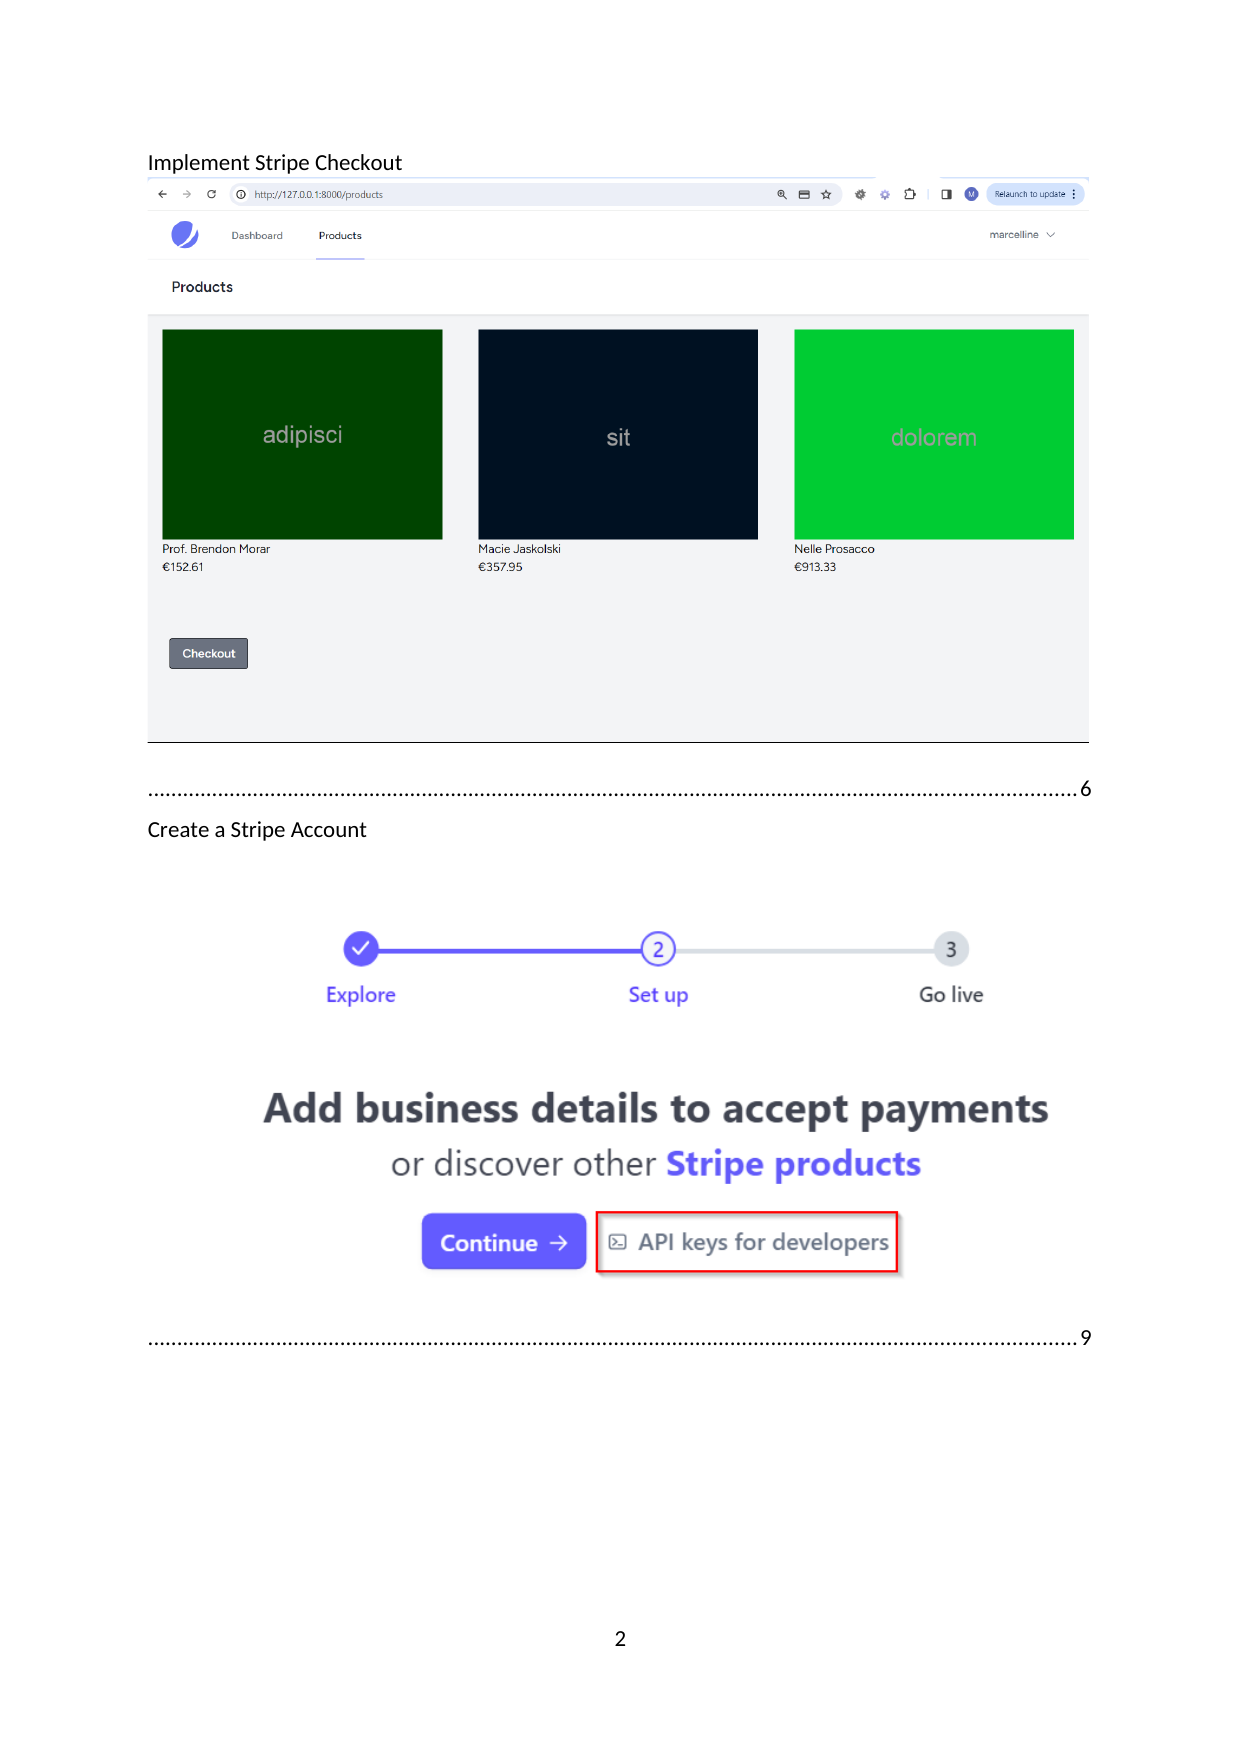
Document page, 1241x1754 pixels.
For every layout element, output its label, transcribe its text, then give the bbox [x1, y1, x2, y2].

text Implement Stripe Checkout 6 [148, 148, 1093, 177]
picture [147, 845, 1093, 1321]
picture [147, 177, 1093, 773]
text Create a Stripe Account 9 [148, 815, 1093, 845]
text Create a Stripe Account 9 [148, 1321, 1093, 1351]
text Implement Stripe Checkout 6 [148, 773, 1093, 802]
